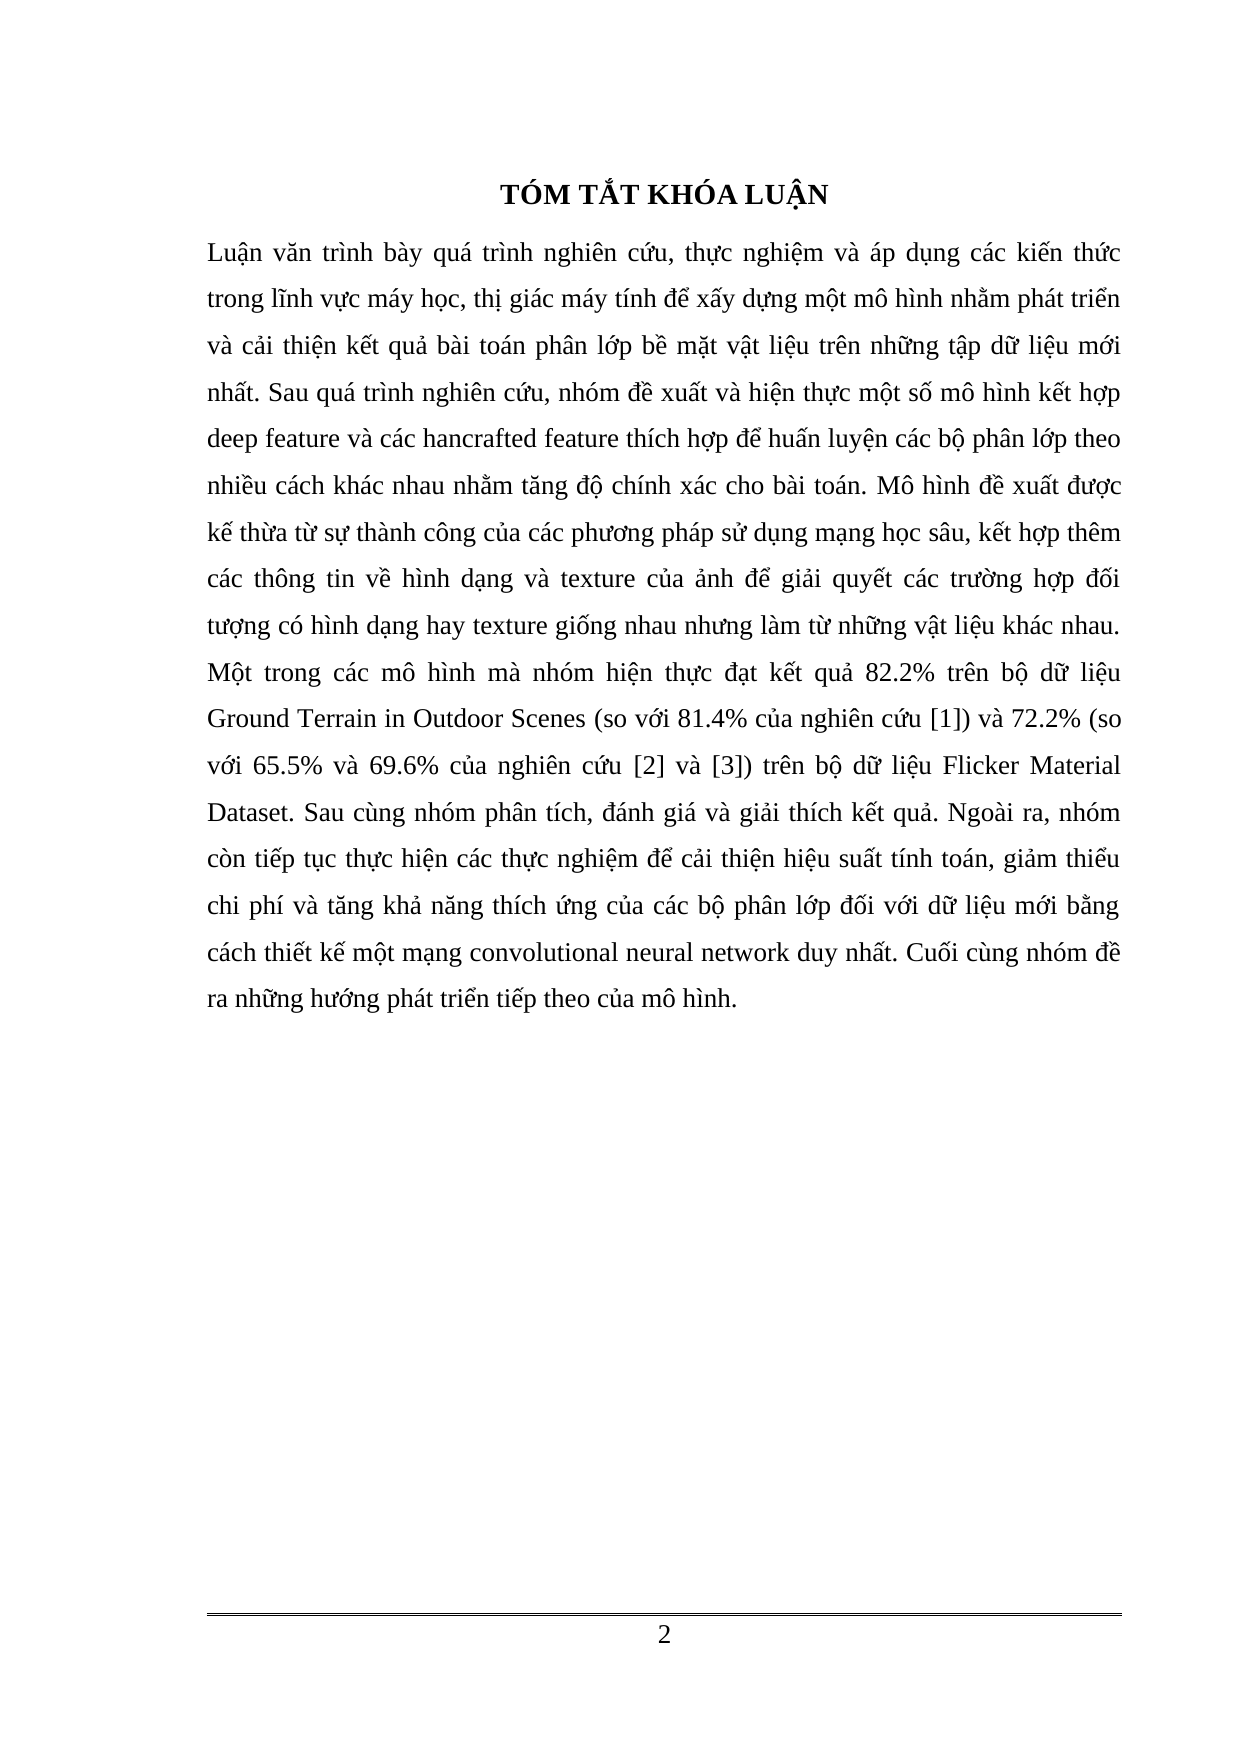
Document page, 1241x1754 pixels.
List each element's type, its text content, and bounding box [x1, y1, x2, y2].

text Luận văn trình bày quá trình nghiên cứu, thực nghiệm và áp dụng các kiến thức trong lĩnh vực máy học, thị giác máy tính để xấy dựng một mô hình nhằm phát triển và cải thiện kết quả bài toán phân lớp bề mặt vật liệu trên những tập dữ liệu mới nhất. Sau quá trình nghiên cứu, nhóm đề xuất và hiện thực một số mô hình kết hợp deep feature và các hancrafted feature thích hợp để huấn luyện các bộ phân lớp theo nhiều cách khác nhau nhằm tăng độ chính xác cho bài toán. Mô hình đề xuất được kế thừa từ sự thành công của các phương pháp sử dụng mạng học sâu, kết hợp thêm các thông tin về hình dạng và texture của ảnh để giải quyết các trường hợp đối tượng có hình dạng hay texture giống nhau nhưng làm từ những vật liệu khác nhau. Một trong các mô hình mà nhóm hiện thực đạt kết quả 82.2% trên bộ dữ liệu Ground Terrain in Outdoor Scenes (so với 81.4% của nghiên cứu ) và 72.2% (so với 65.5% và 69.6% của nghiên cứu và ) trên bộ dữ liệu Flicker Material Dataset. Sau cùng nhóm phân tích, đánh giá và giải thích kết quả. Ngoài ra, nhóm còn tiếp tục thực hiện các thực nghiệm để cải thiện hiệu suất tính toán, giảm thiểu chi phí và tăng khả năng thích ứng của các bộ phân lớp đối với dữ liệu mới bằng cách thiết kế một mạng convolutional neural network duy nhất. Cuối cùng nhóm đề ra những hướng phát triển tiếp theo của mô hình. [207, 236, 1122, 1013]
title TÓM TẮT KHÓA LUẬN [207, 177, 1122, 211]
